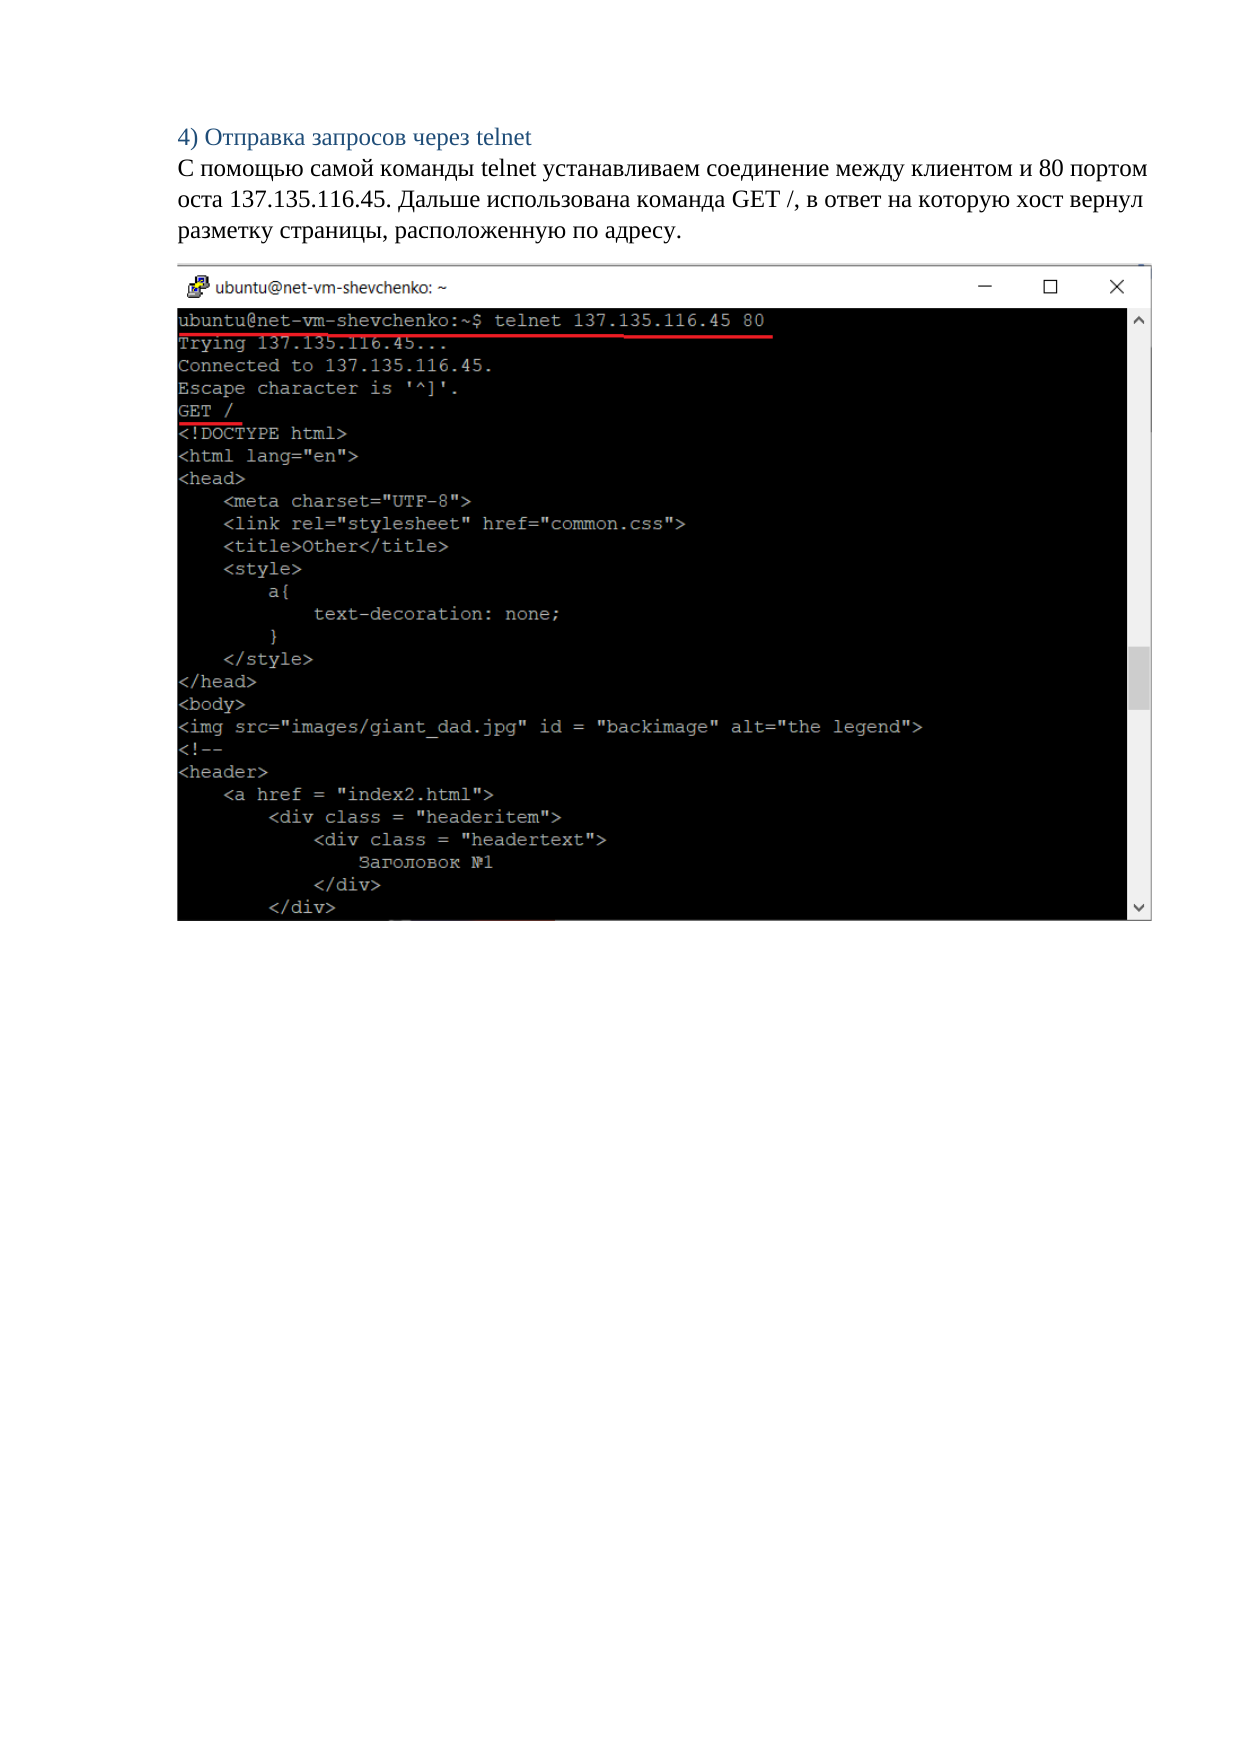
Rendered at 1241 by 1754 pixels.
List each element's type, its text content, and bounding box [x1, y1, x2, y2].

subtitle 4) Отправка запросов через telnet [177, 122, 1152, 151]
text С помощью самой команды telnet устанавливаем соединение между клиентом и 80 портом оста 137.135.116.45. Дальше использована команда GET /, в ответ на которую хост вернул разметку страницы, расположенную по адресу. [177, 153, 1152, 244]
picture [177, 263, 1152, 921]
